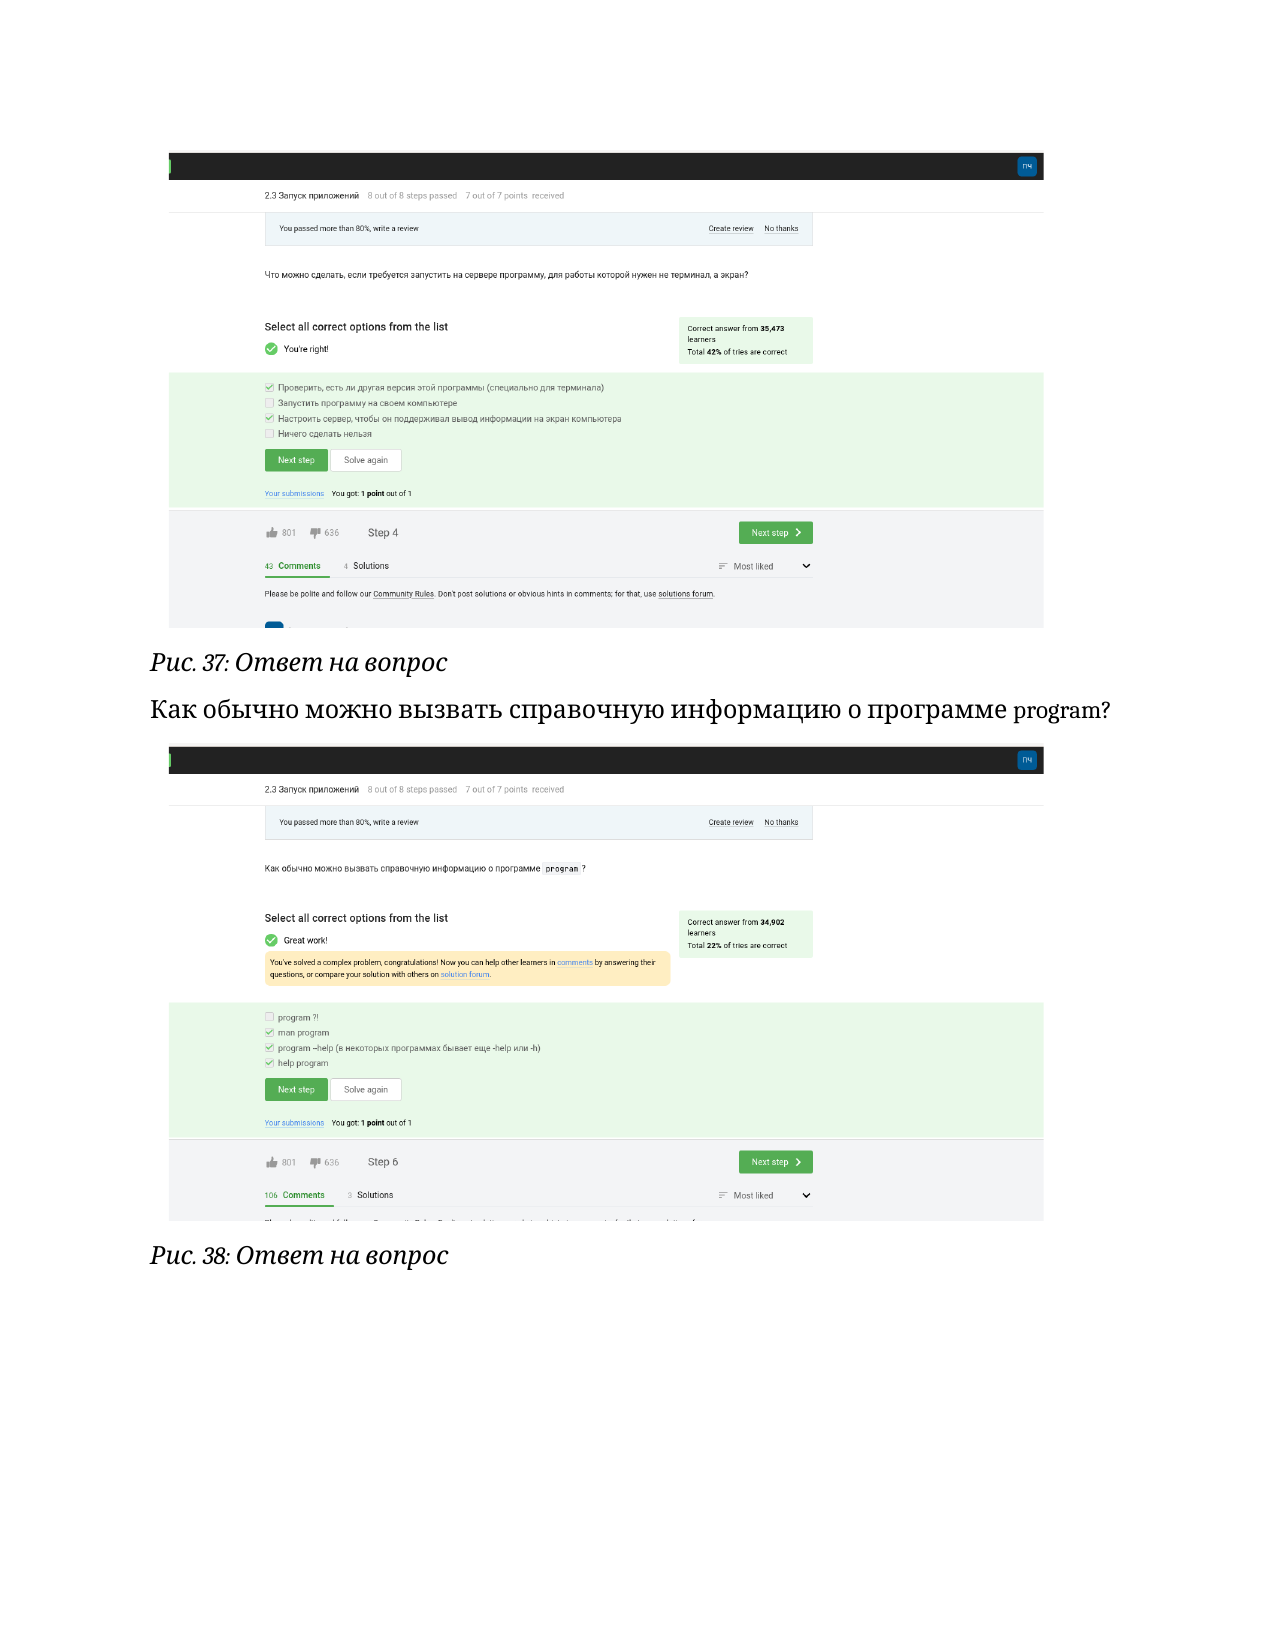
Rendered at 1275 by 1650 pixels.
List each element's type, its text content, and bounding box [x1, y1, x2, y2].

picture [168, 743, 1044, 1221]
text Рис. 37: Ответ на вопрос [150, 648, 1125, 677]
text Как обычно можно вызвать справочную информацию о программе program? [150, 696, 1125, 725]
text Рис. 38: Ответ на вопрос [150, 1242, 1125, 1271]
picture [168, 150, 1044, 628]
